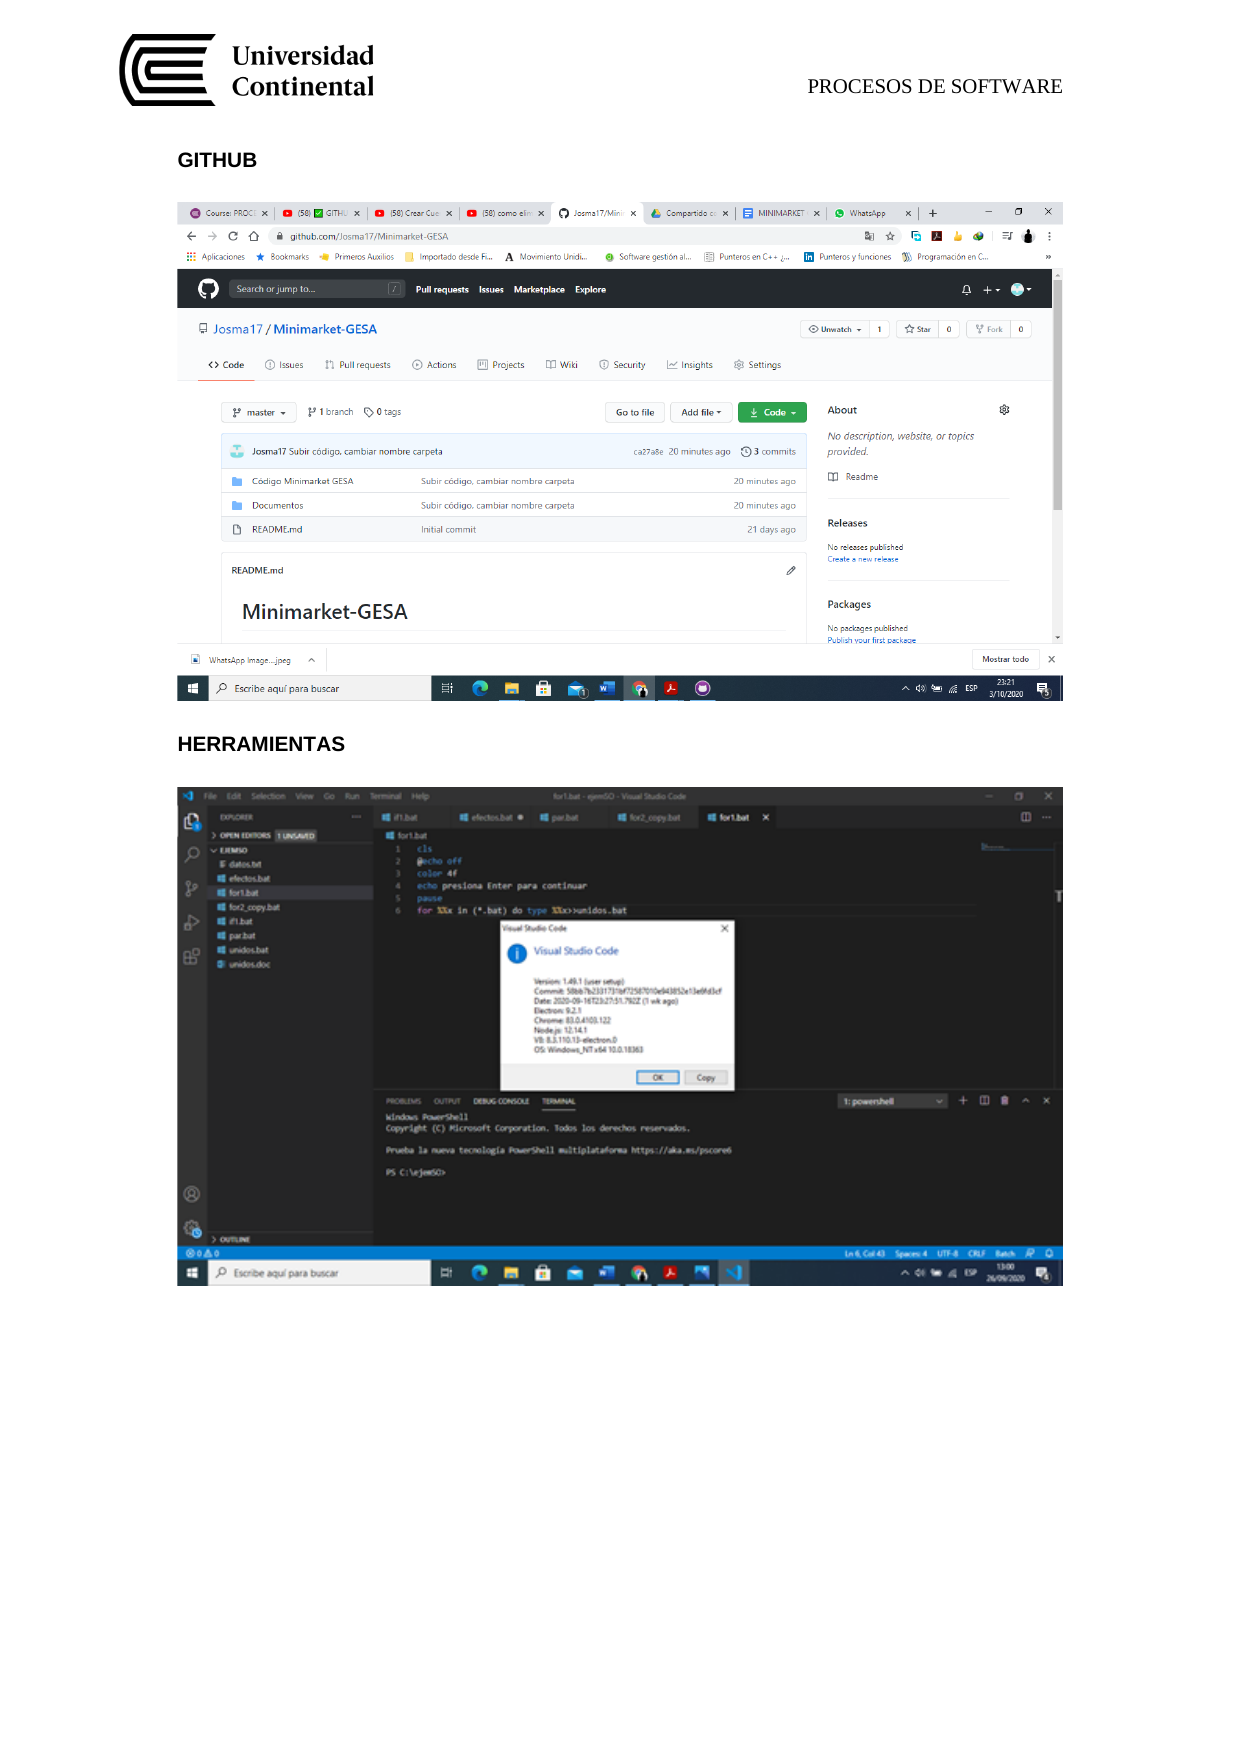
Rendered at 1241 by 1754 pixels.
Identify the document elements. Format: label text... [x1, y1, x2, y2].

text HERRAMIENTAS [177, 732, 1063, 756]
picture [177, 787, 1063, 1286]
picture [119, 34, 374, 106]
text GITHUB [177, 148, 1063, 172]
picture [177, 202, 1063, 701]
